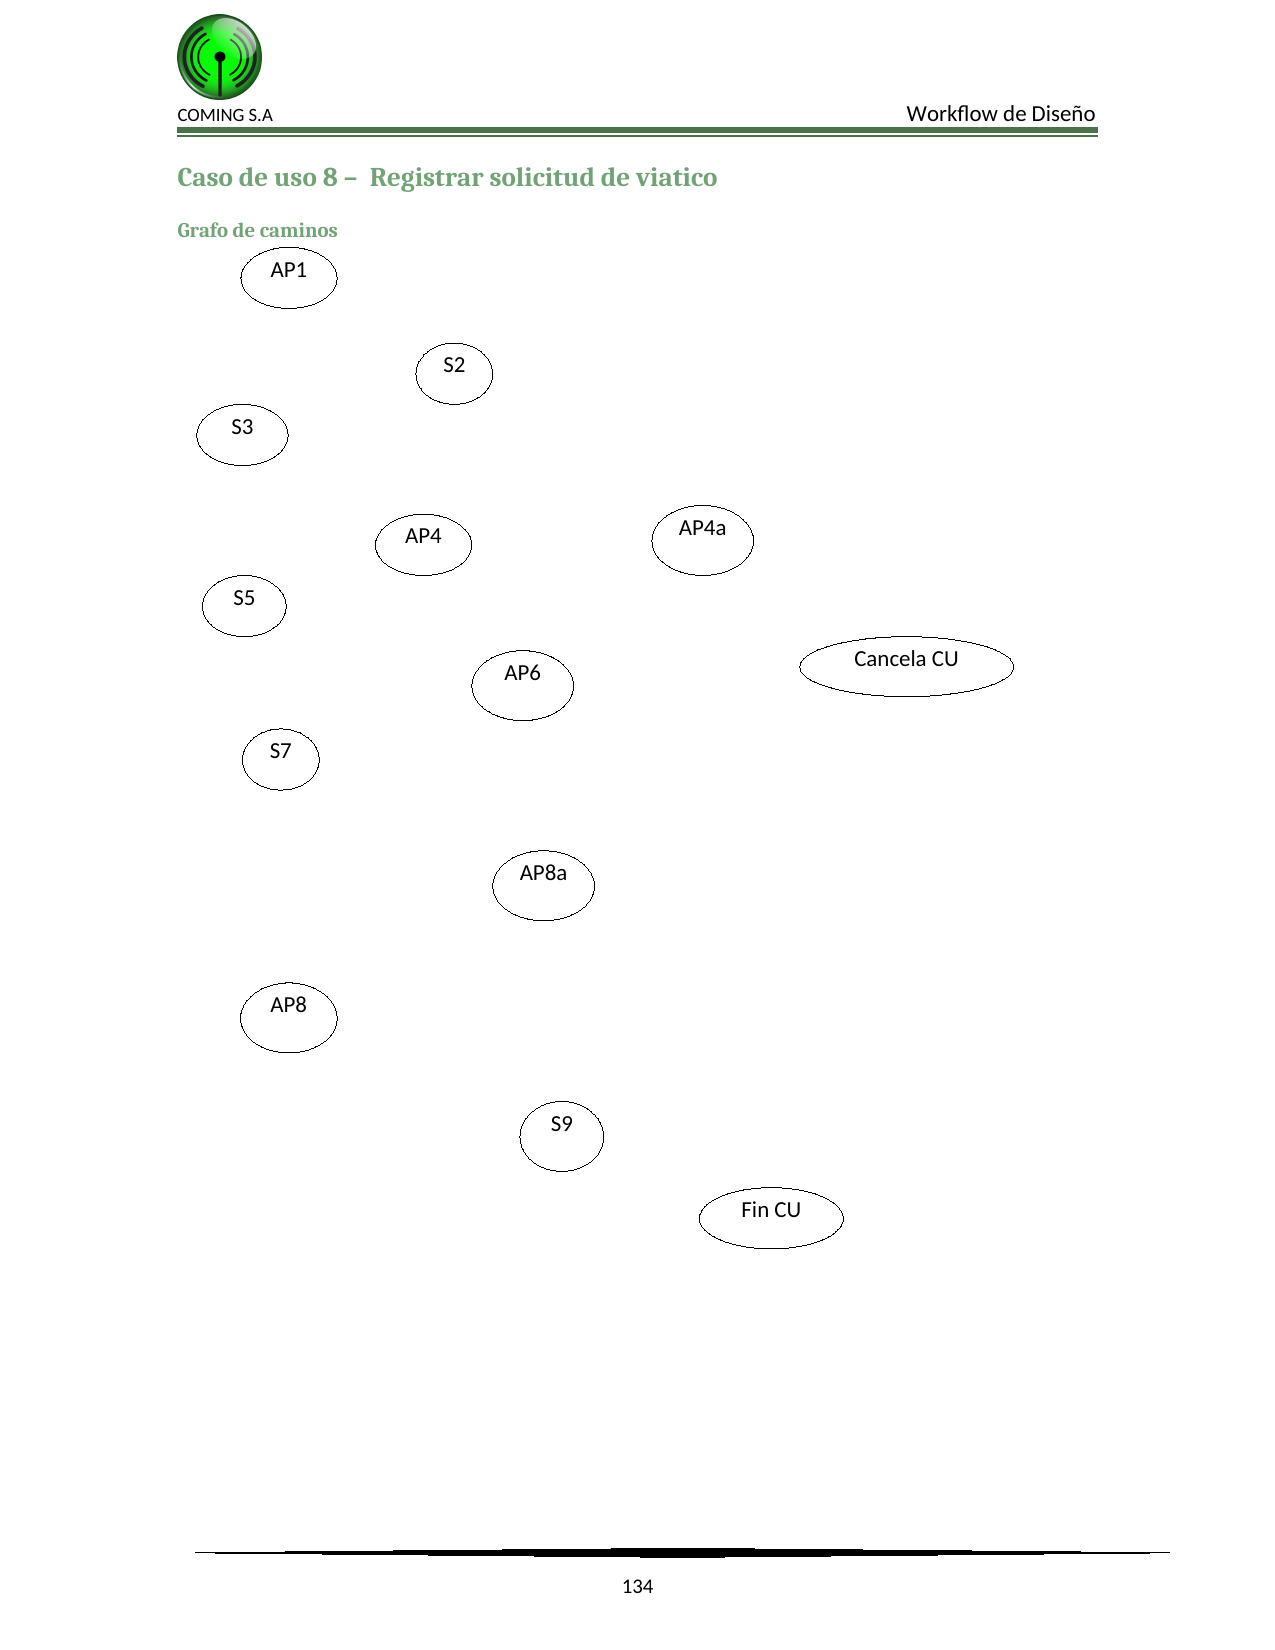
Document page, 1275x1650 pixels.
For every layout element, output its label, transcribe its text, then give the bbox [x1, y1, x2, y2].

picture [177, 14, 262, 100]
subtitle Caso de uso 8 – Registrar solicitud de viatico [177, 162, 1098, 193]
subtitle Grafo de caminos [177, 219, 1098, 243]
